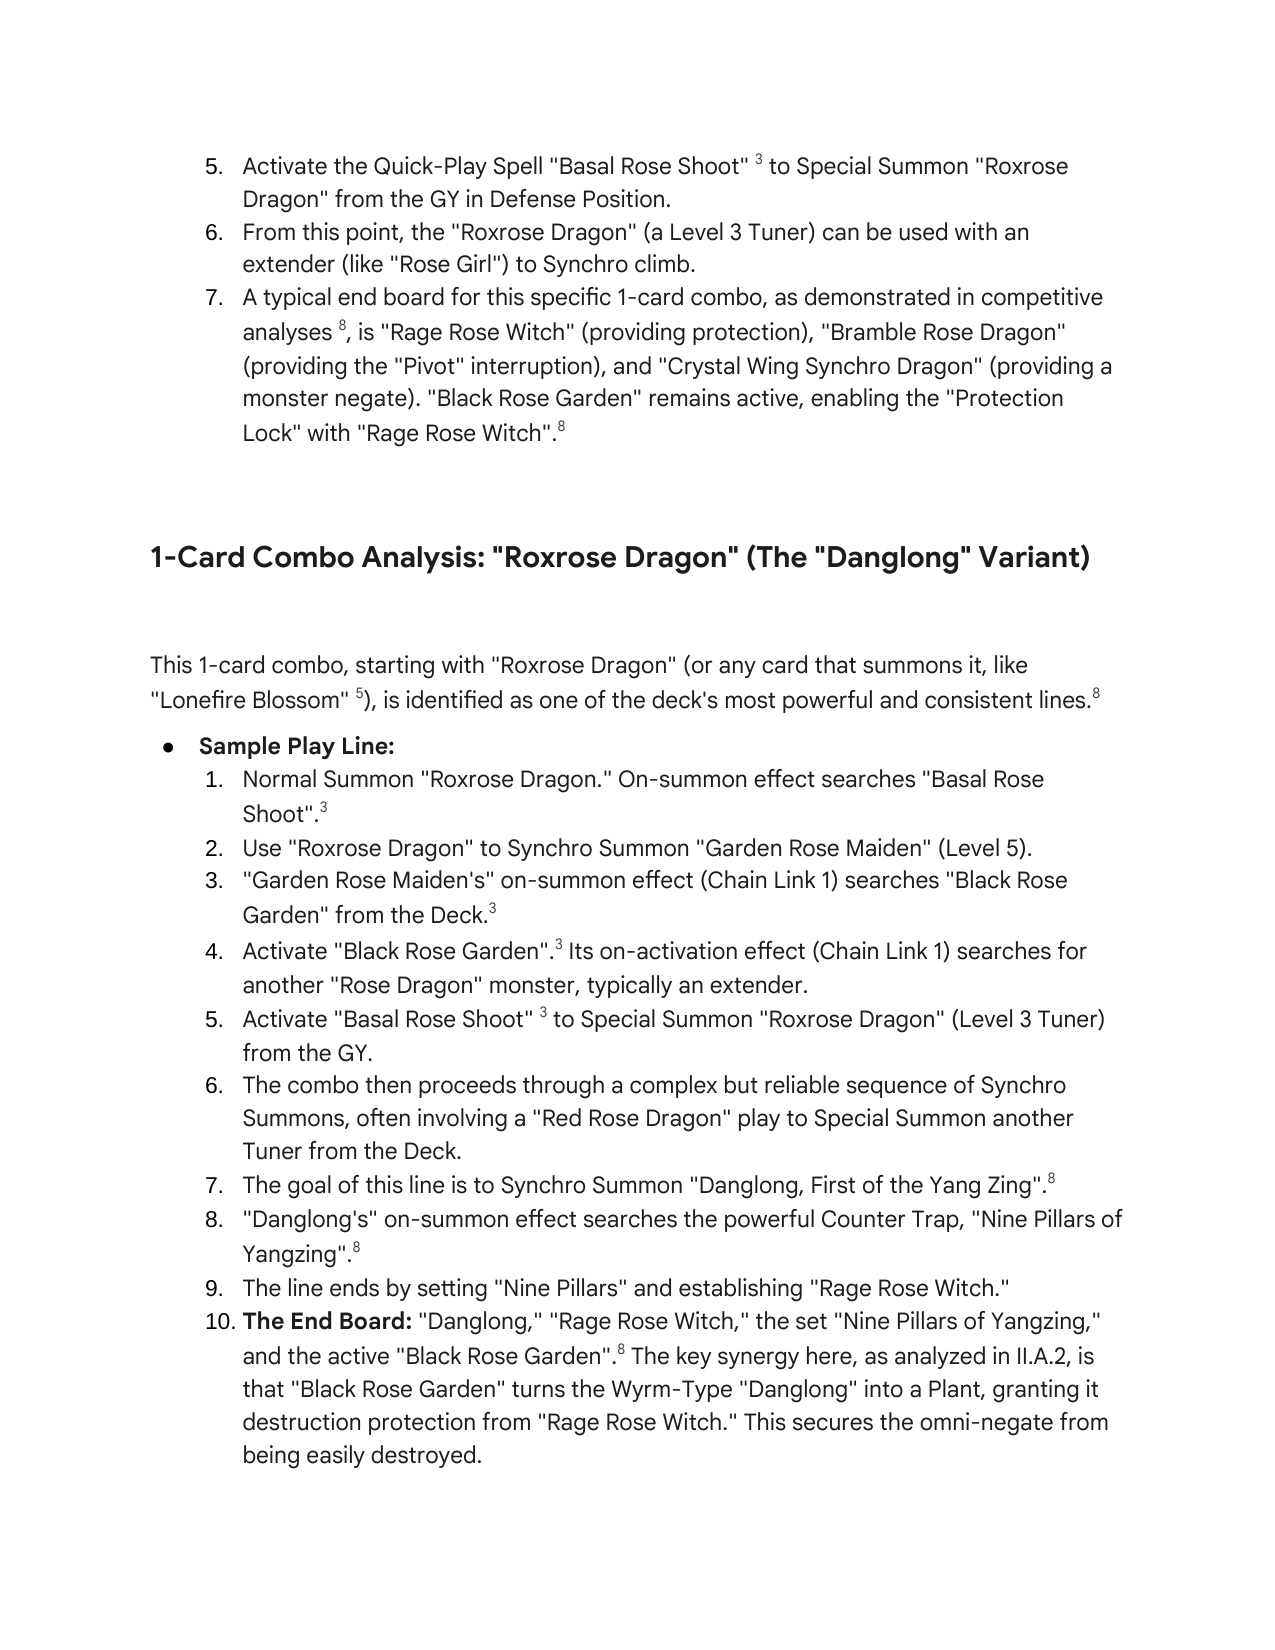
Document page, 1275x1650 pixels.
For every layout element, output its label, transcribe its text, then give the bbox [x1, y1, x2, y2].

list Activate "Basal Rose Shoot" 3 to Special Summon "Roxrose Dragon" (Level 3 Tuner) from the GY. [205, 1003, 1125, 1068]
list The goal of this line is to Synchro Summon "Danglong, First of the Yang Zing".8 [205, 1170, 1125, 1201]
list Activate "Black Rose Garden".3 Its on-activation effect (Chain Link 1) searches for another "Rose Dragon" monster, typically an extender. [205, 936, 1125, 999]
list The End Board: "Danglong," "Rage Rose Witch," the set "Nine Pillars of Yangzing," and the active "Black Rose Garden".8 The key synergy here, as analyzed in II.A.2, is that "Black Rose Garden" turns the Wyrm-Type "Danglong" into a Plant, granting it destruction protection from "Rage Rose Witch." This secures the omni-negate from being easily destroyed. [205, 1307, 1125, 1469]
list A typical end board for this specific 1-card combo, as demonstrated in competitive analyses 8, is "Rage Rose Witch" (providing protection), "Bramble Rose Dragon" (providing the "Pivot" interruption), and "Crystal Wing Synchro Dragon" (providing a monster negate). "Black Rose Garden" remains active, enabling the "Protection Lock" with "Rage Rose Witch".8 [205, 283, 1125, 449]
list The line ends by setting "Nine Pillars" and establishing "Rage Rose Witch." [205, 1274, 1125, 1303]
text This 1-card combo, starting with "Roxrose Dragon" (or any card that summons it, like "Lonefire Blossom" 5), is identified as one of the deck's most powerful and consistent lines.8 [150, 651, 1125, 716]
list The combo then proceeds through a complex but reliable sequence of Synchro Summons, often involving a "Red Rose Dragon" play to Special Summon another Tuner from the Deck. [205, 1072, 1125, 1166]
list Use "Roxrose Dragon" to Synchro Summon "Garden Rose Maiden" (Level 5). [205, 834, 1125, 863]
list Sample Play Line: [161, 732, 1125, 761]
subtitle 1-Card Combo Analysis: "Roxrose Dragon" (The "Danglong" Variant) [150, 539, 1125, 576]
list "Garden Rose Maiden's" on-summon effect (Chain Link 1) searches "Black Rose Garden" from the Deck.3 [205, 867, 1125, 931]
list From this point, the "Roxrose Dragon" (a Level 3 Tuner) can be used with an extender (like "Rose Girl") to Synchro climb. [205, 218, 1125, 279]
list Normal Summon "Roxrose Dragon." On-summon effect searches "Basal Rose Shoot".3 [205, 765, 1125, 829]
list "Danglong's" on-summon effect searches the powerful Counter Trap, "Nine Pillars of Yangzing".8 [205, 1205, 1125, 1270]
list Activate the Quick-Play Spell "Basal Rose Shoot" 3 to Special Summon "Roxrose Dragon" from the GY in Defense Position. [205, 150, 1125, 214]
